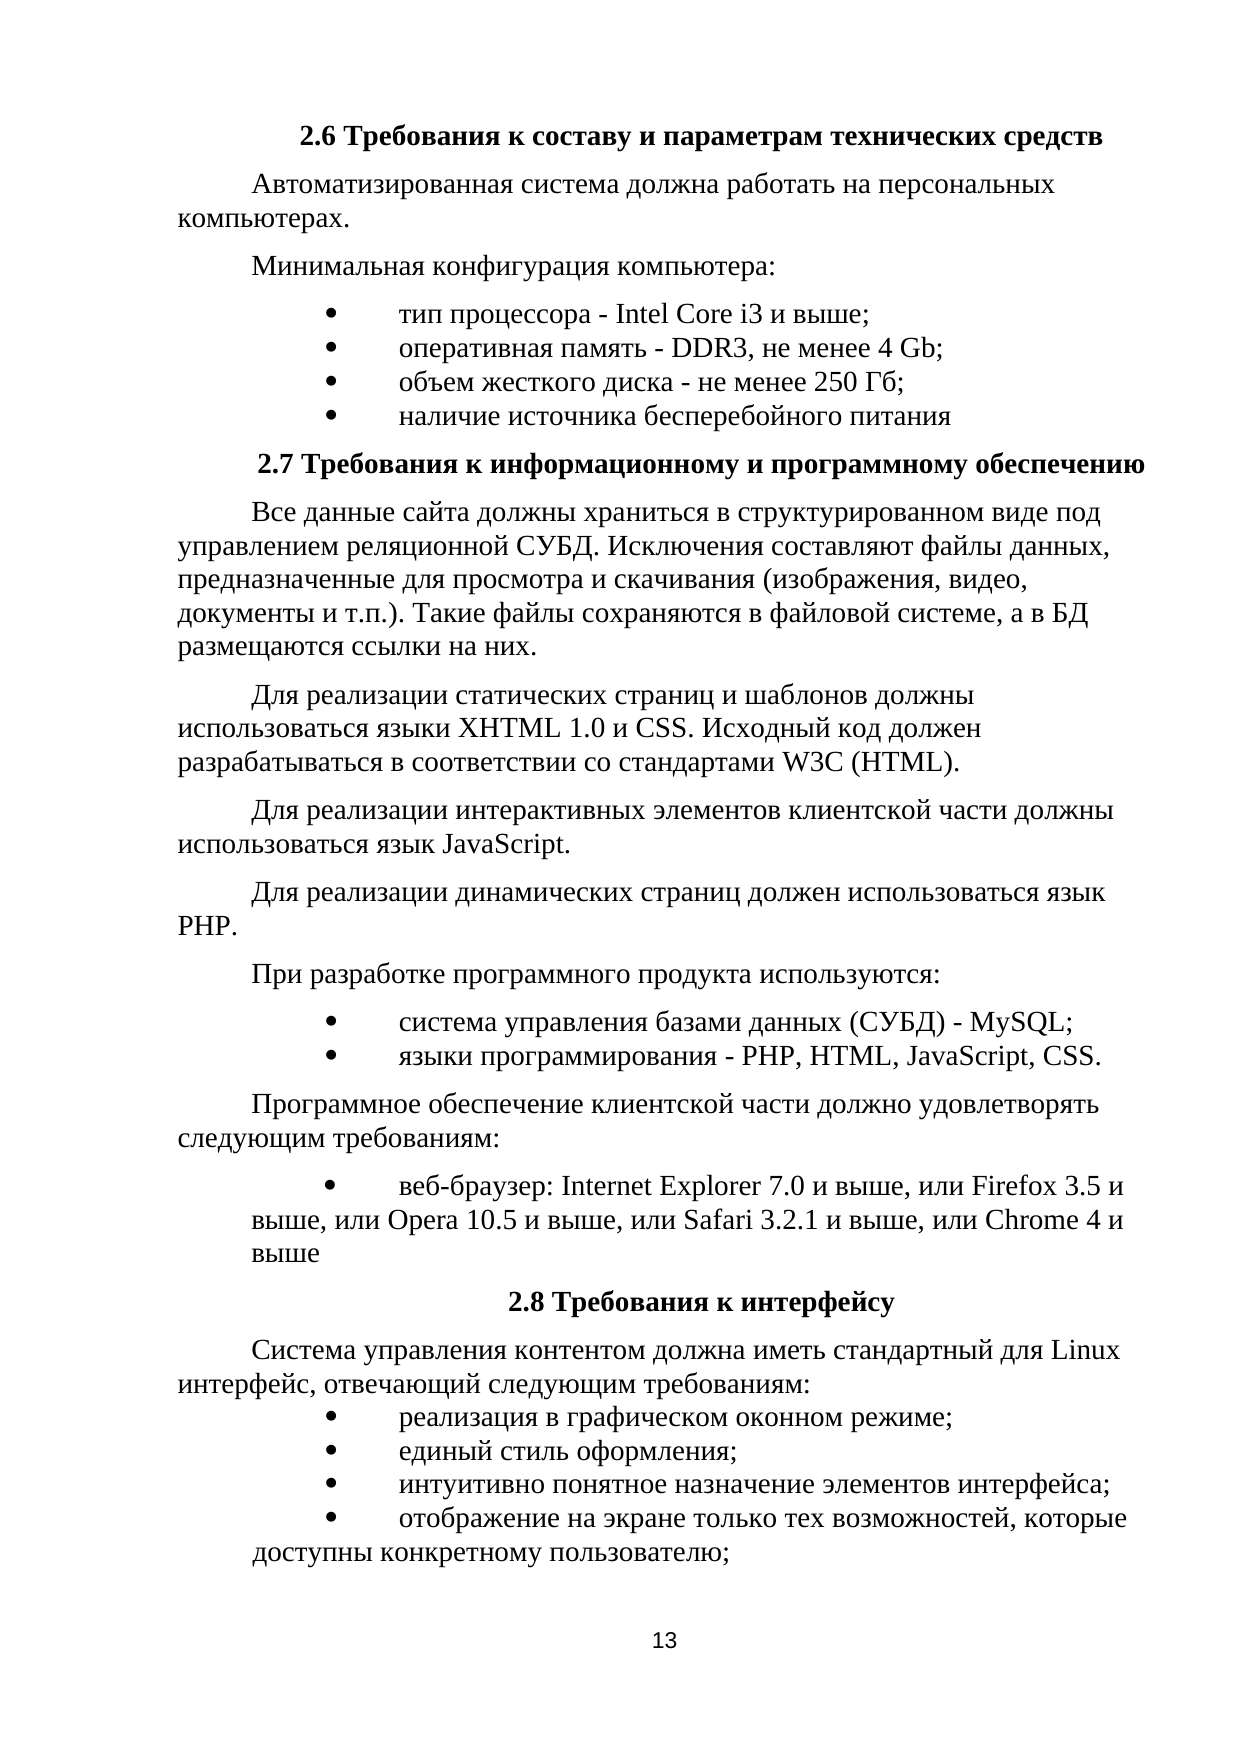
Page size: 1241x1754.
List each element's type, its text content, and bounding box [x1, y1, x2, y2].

text Все данные сайта должны храниться в структурированном виде под управлением реляционной СУБД. Исключения составляют файлы данных, предназначенные для просмотра и скачивания (изображения, видео, документы и т.п.). Такие файлы сохраняются в файловой системе, а в БД размещаются ссылки на них. [177, 494, 1152, 662]
subtitle 2.8 Требования к интерфейсу [177, 1284, 1152, 1317]
subtitle 2.7 Требования к информационному и программному обеспечению [177, 446, 1152, 479]
list реализация в графическом оконном режиме; [252, 1399, 1152, 1433]
list языки программирования - PHP, HTML, JavaScript, CSS. [252, 1038, 1152, 1072]
text Для реализации статических страниц и шаблонов должны использоваться языки XHTML 1.0 и CSS. Исходный код должен разрабатываться в соответствии со стандартами W3C (HTML). [177, 677, 1152, 777]
text Для реализации интерактивных элементов клиентской части должны использоваться язык JavaScript. [177, 792, 1152, 859]
list наличие источника бесперебойного питания [252, 398, 1152, 431]
list система управления базами данных (СУБД) - MySQL; [252, 1004, 1152, 1038]
text Минимальная конфигурация компьютера: [177, 248, 1152, 282]
list интуитивно понятное назначение элементов интерфейса; [252, 1467, 1152, 1500]
list отображение на экране только тех возможностей, которые доступны конкретному пользователю; [252, 1500, 1152, 1567]
text При разработке программного продукта используются: [177, 956, 1152, 989]
list Система управления контентом должна иметь стандартный для Linux интерфейс, отвечающий следующим требованиям: [177, 1332, 1152, 1399]
text Для реализации динамических страниц должен использоваться язык PHP. [177, 874, 1152, 941]
list единый стиль оформления; [252, 1433, 1152, 1467]
list объем жесткого диска - не менее 250 Гб; [252, 364, 1152, 398]
list веб-браузер: Internet Explorer 7.0 и выше, или Firefox 3.5 и выше, или Opera 10.5 и выше, или Safari 3.2.1 и выше, или Chrome 4 и выше [251, 1168, 1152, 1269]
text Автоматизированная система должна работать на персональных компьютерах. [177, 166, 1152, 233]
subtitle 2.6 Требования к составу и параметрам технических средств [177, 118, 1152, 152]
list оперативная память - DDR3, не менее 4 Gb; [252, 330, 1152, 364]
list тип процессора - Intel Core i3 и выше; [252, 297, 1152, 330]
text Программное обеспечение клиентской части должно удовлетворять следующим требованиям: [177, 1086, 1152, 1153]
